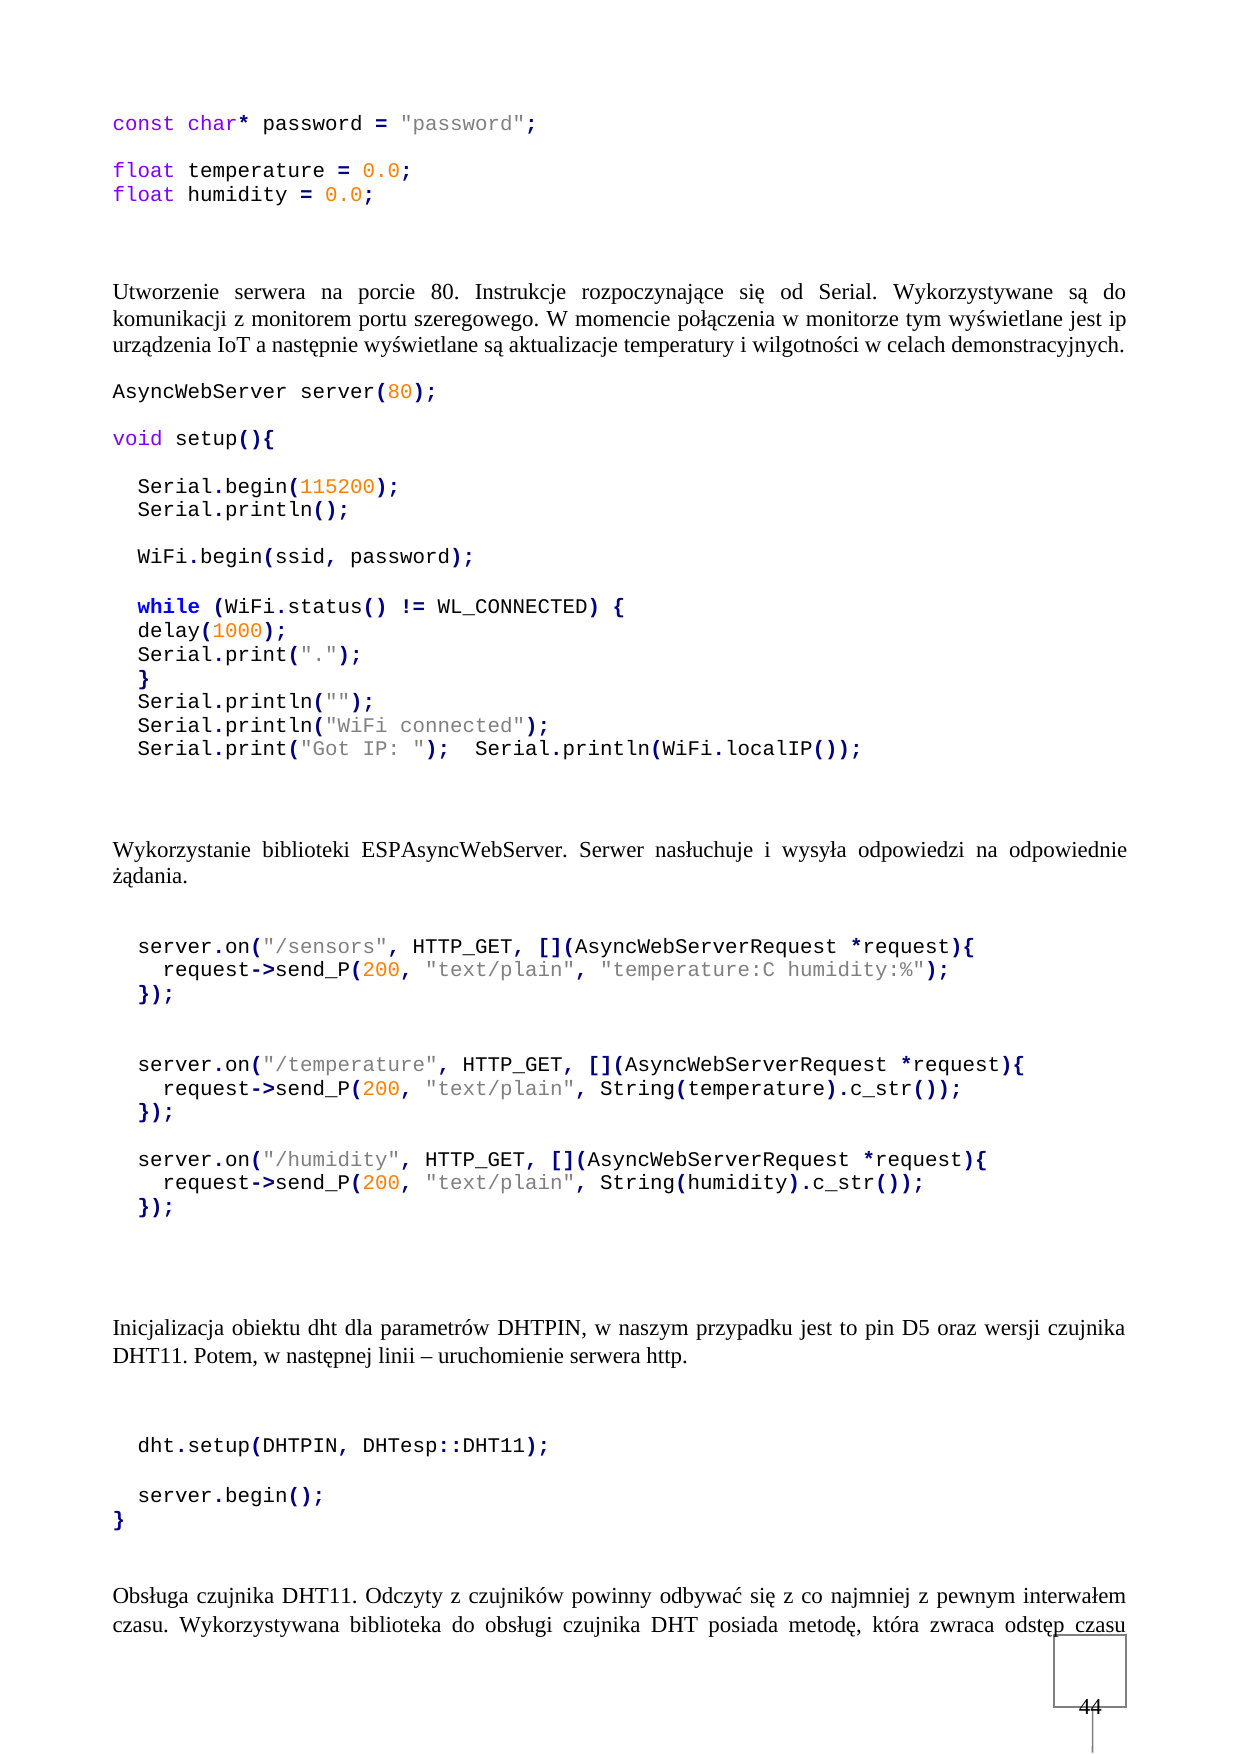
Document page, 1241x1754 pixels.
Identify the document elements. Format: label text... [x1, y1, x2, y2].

text } [112, 1508, 1128, 1532]
text server.on("/temperature", HTTP_GET, [](AsyncWebServerRequest *request){ [112, 1054, 1128, 1078]
text Wykorzystanie biblioteki ESPAsyncWebServer. Serwer nasłuchuje i wysyła odpowiedzi na odpowiednie żądania. [112, 836, 1128, 888]
text request->send_P(200, "text/plain", String(temperature).c_str()); [112, 1078, 1128, 1101]
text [112, 1582, 1128, 1637]
text Inicjalizacja obiektu dht dla parametrów DHTPIN, w naszym przypadku jest to pin D5 oraz wersji czujnika DHT11. Potem, w następnej linii – uruchomienie serwera http. [112, 1314, 1128, 1369]
text AsyncWebServer server(80); [112, 381, 1128, 405]
text dht.setup(DHTPIN, DHTesp::DHT11); [112, 1435, 1128, 1458]
text delay(1000); [112, 620, 1128, 644]
text Serial.print("Got IP: "); Serial.println(WiFi.localIP()); [112, 738, 1128, 762]
text }); [112, 983, 1128, 1007]
text }); [112, 1196, 1128, 1219]
text server.begin(); [112, 1485, 1128, 1508]
text Serial.begin(115200); [112, 476, 1128, 499]
text Serial.println(""); [112, 691, 1128, 715]
text Serial.println("WiFi connected"); [112, 715, 1128, 738]
text Serial.print("."); [112, 644, 1128, 667]
text float humidity = 0.0; [112, 184, 1128, 207]
text }); [112, 1101, 1128, 1125]
text void setup(){ [112, 428, 1128, 452]
text request->send_P(200, "text/plain", "temperature:C humidity:%"); [112, 959, 1128, 983]
text Utworzenie serwera na porcie 80. Instrukcje rozpoczynające się od Serial. Wykorzystywane są do komunikacji z monitorem portu szeregowego. W momencie połączenia w monitorze tym wyświetlane jest ip urządzenia IoT a następnie wyświetlane są aktualizacje temperatury i wilgotności w celach demonstracyjnych. [112, 278, 1128, 357]
text server.on("/sensors", HTTP_GET, [](AsyncWebServerRequest *request){ [112, 936, 1128, 959]
text server.on("/humidity", HTTP_GET, [](AsyncWebServerRequest *request){ [112, 1148, 1128, 1172]
text const char* password = "password"; [112, 113, 1128, 136]
text Serial.println(); [112, 499, 1128, 523]
text while (WiFi.status() != WL_CONNECTED) { [112, 597, 1128, 620]
text } [112, 667, 1128, 691]
text WiFi.begin(ssid, password); [112, 547, 1128, 570]
text request->send_P(200, "text/plain", String(humidity).c_str()); [112, 1172, 1128, 1196]
text float temperature = 0.0; [112, 160, 1128, 184]
